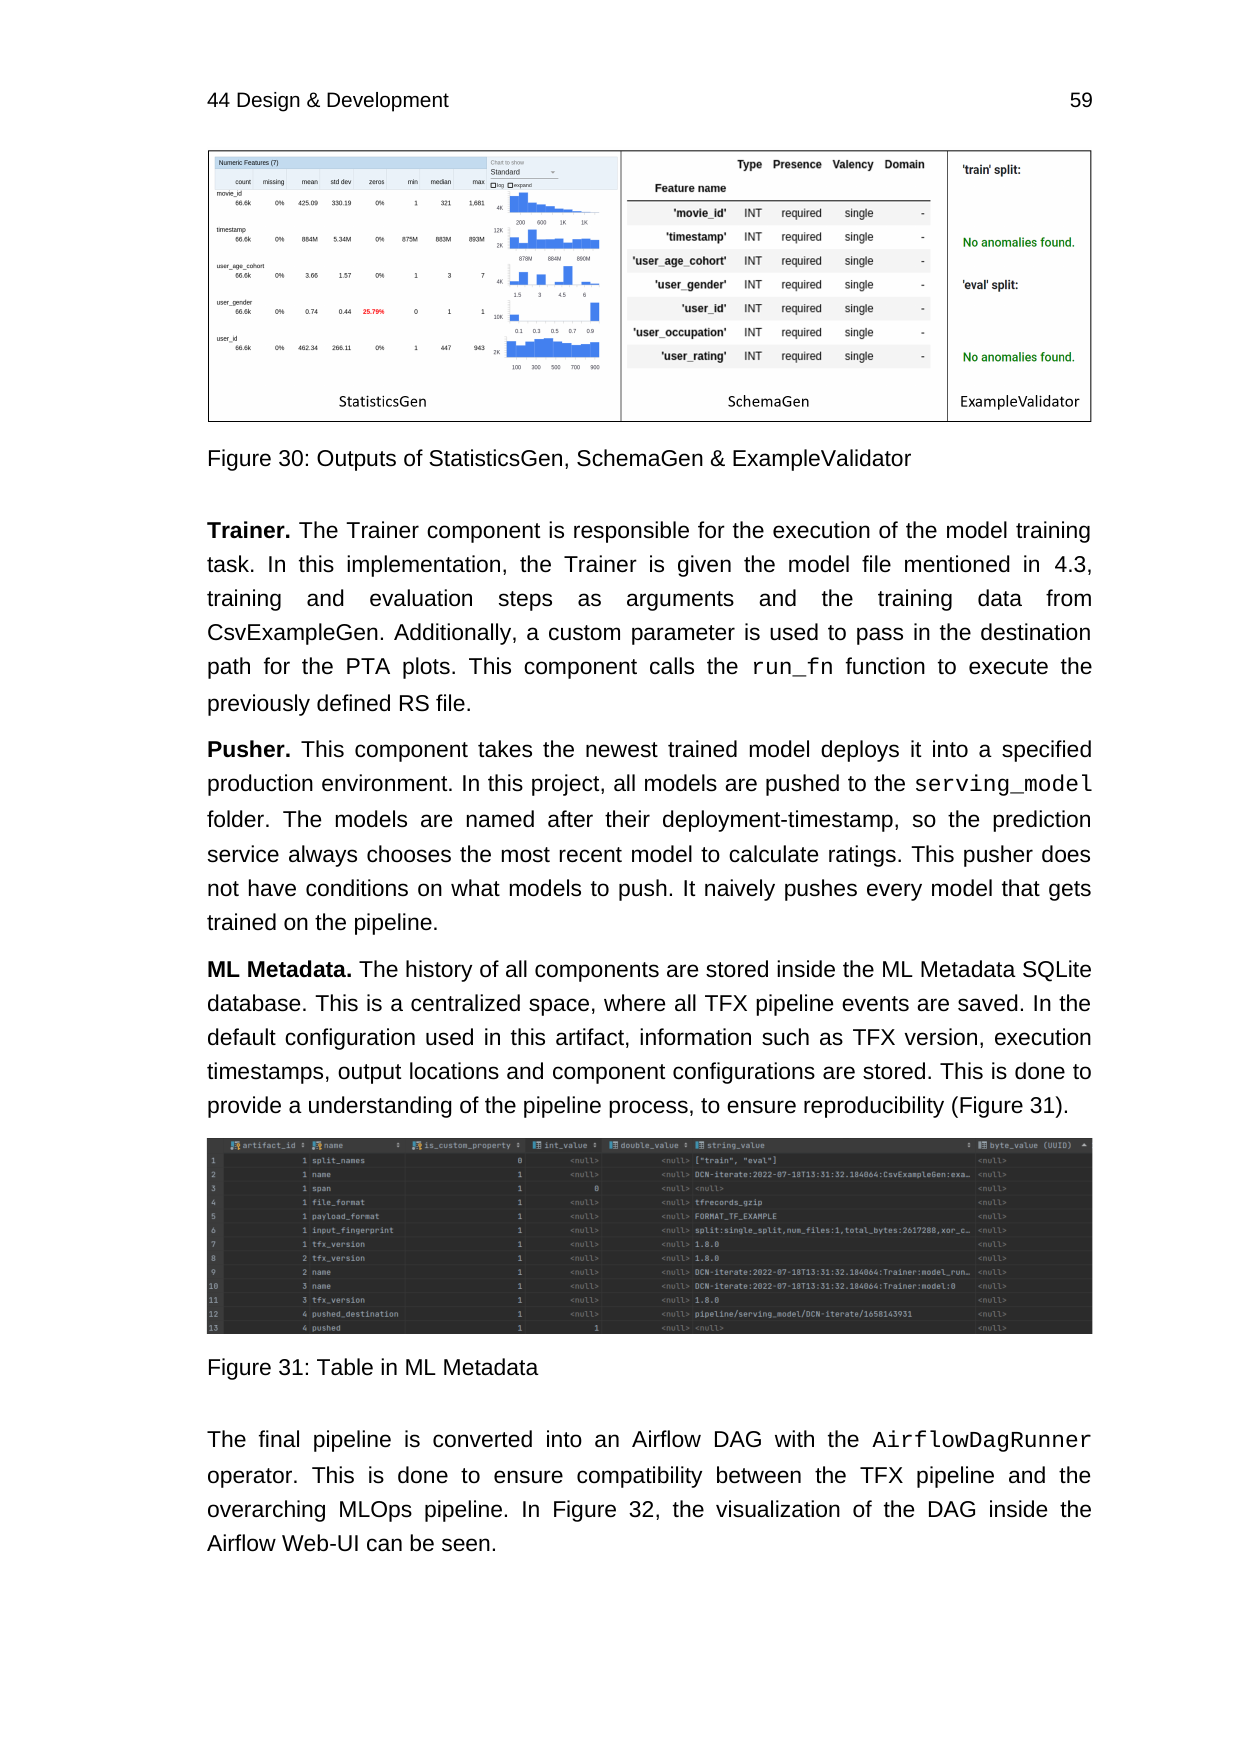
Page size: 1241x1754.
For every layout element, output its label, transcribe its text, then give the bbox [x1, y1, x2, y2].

picture [206, 147, 1093, 425]
picture [206, 1138, 1093, 1334]
text Pusher. This component takes the newest trained model deploys it into a specified production environment. In this project, all models are pushed to the serving_model folder. The models are named after their deployment-timestamp, so the prediction service always chooses the most recent model to calculate ratings. This pusher does not have conditions on what models to push. It naively pushes every model that gets trained on the pipeline. [207, 736, 1092, 935]
text Trainer. The Trainer component is responsible for the execution of the model training task. In this implementation, the Trainer is given the model file mentioned in 4.3, training and evaluation steps as arguments and the training data from CsvExampleGen. Additionally, a custom parameter is used to pass in the destination path for the PTA plots. This component calls the run_fn function to execute the previously defined RS file. [207, 517, 1092, 716]
